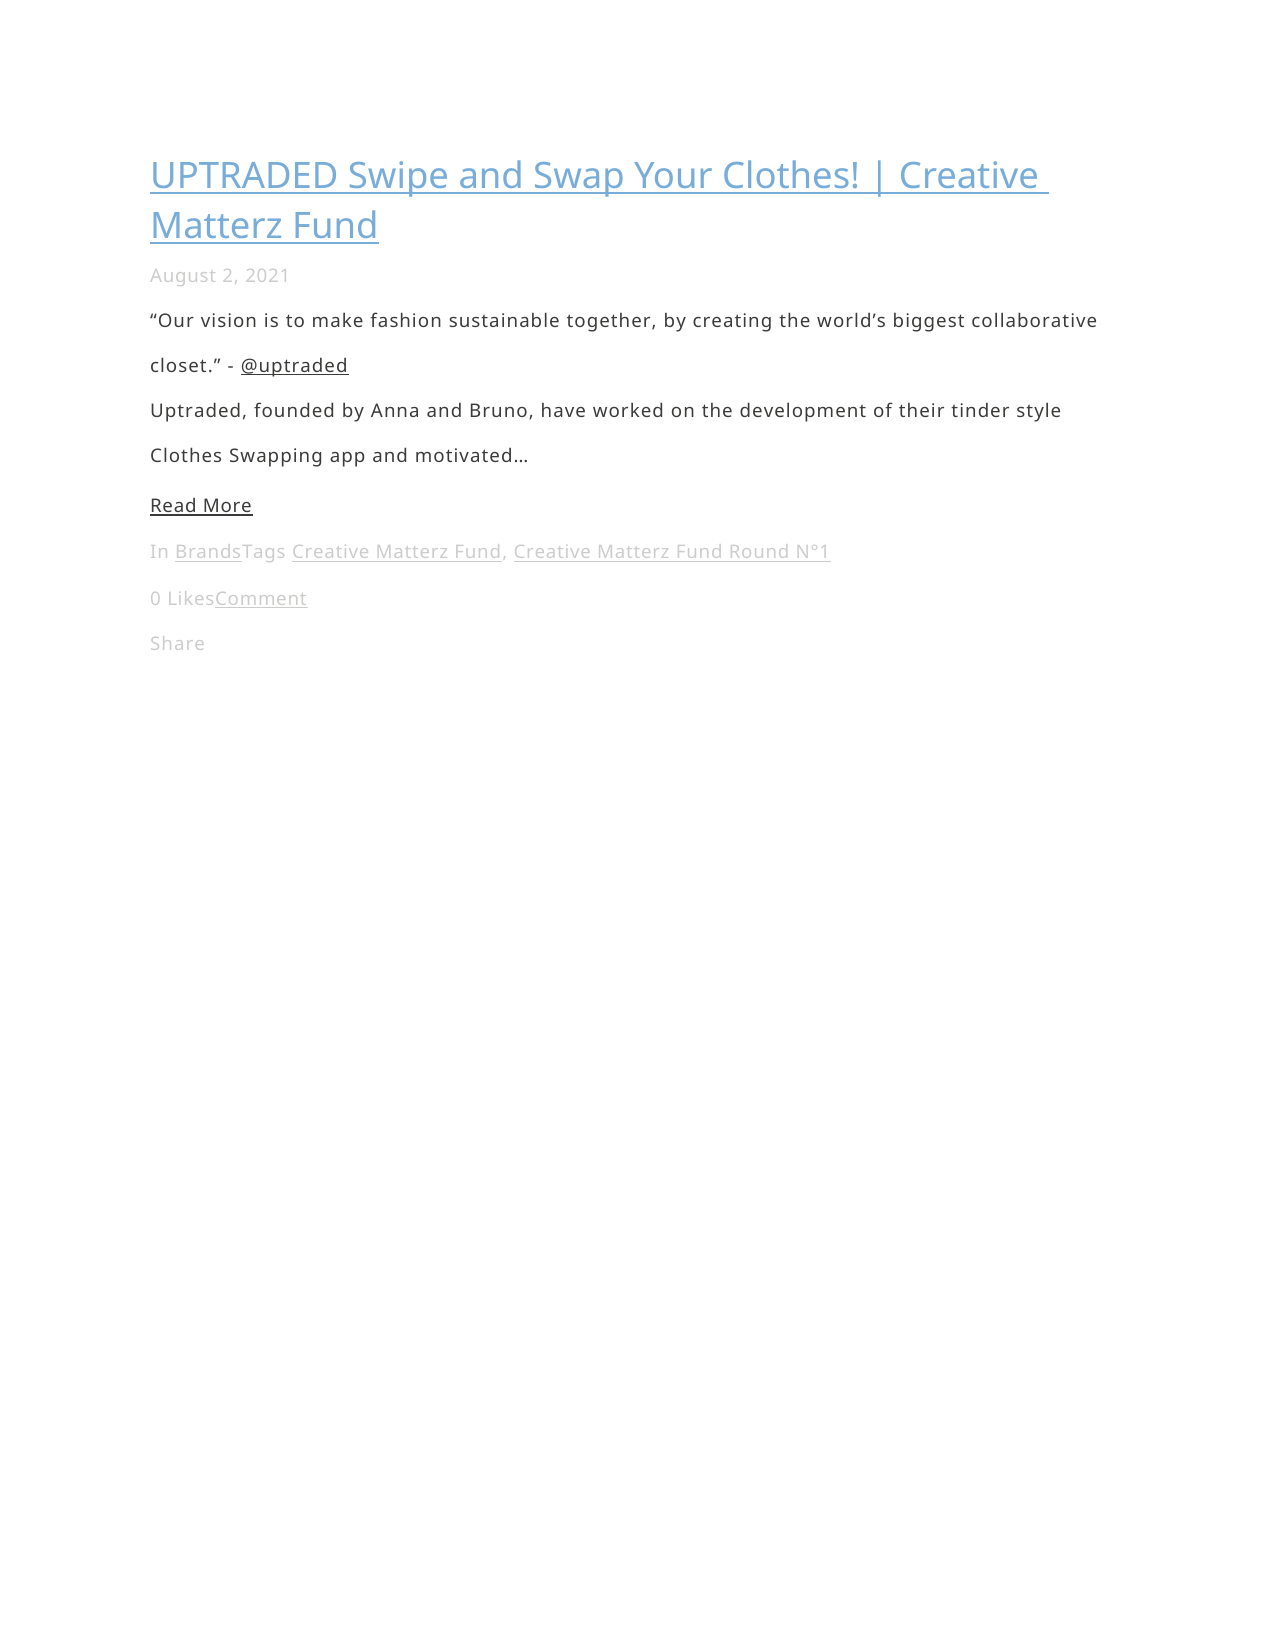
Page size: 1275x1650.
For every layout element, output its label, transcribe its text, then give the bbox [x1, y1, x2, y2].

text UPTRADED Swipe and Swap Your Clothes! | Creative Matterz Fund [150, 150, 1125, 249]
text 0 LikesComment [150, 585, 1125, 611]
text Share [150, 611, 1125, 656]
text August 2, 2021 [150, 262, 1125, 287]
text Read More [150, 492, 1125, 518]
text “Our vision is to make fashion sustainable together, by creating the world’s biggest collaborative closet.” - @uptraded Uptraded, founded by Anna and Bruno, have worked on the development of their tinder style Clothes Swapping app and motivated… [150, 287, 1125, 467]
text In BrandsTags Creative Matterz Fund, Creative Matterz Fund Round N°1 [150, 539, 1125, 564]
